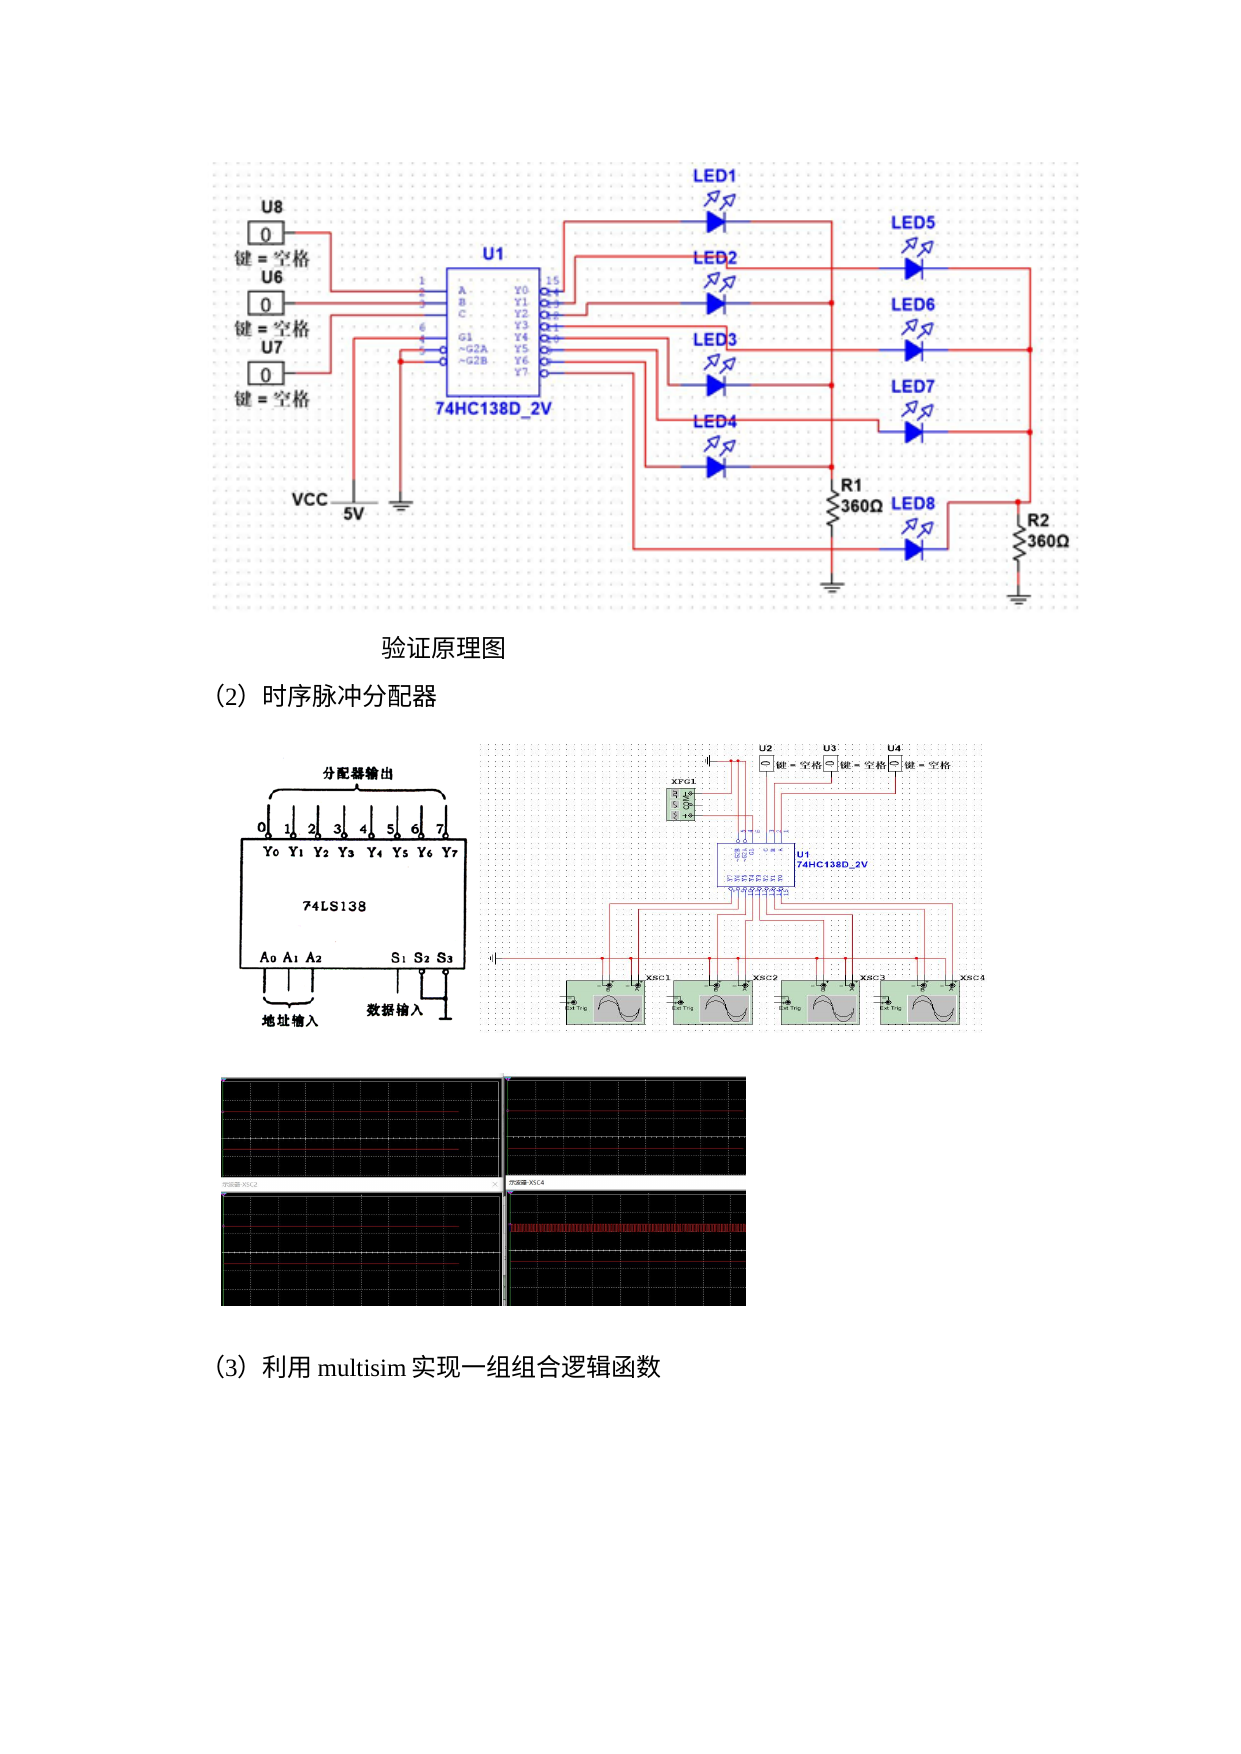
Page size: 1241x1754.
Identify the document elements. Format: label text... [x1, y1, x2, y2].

picture [212, 723, 987, 1033]
text （3）利用multisim实现一组组合逻辑函数 [150, 1347, 1090, 1383]
picture [221, 1073, 746, 1306]
picture [207, 162, 1083, 622]
text （2）时序脉冲分配器 [150, 676, 1090, 712]
text 验证原理图 [150, 629, 1090, 665]
